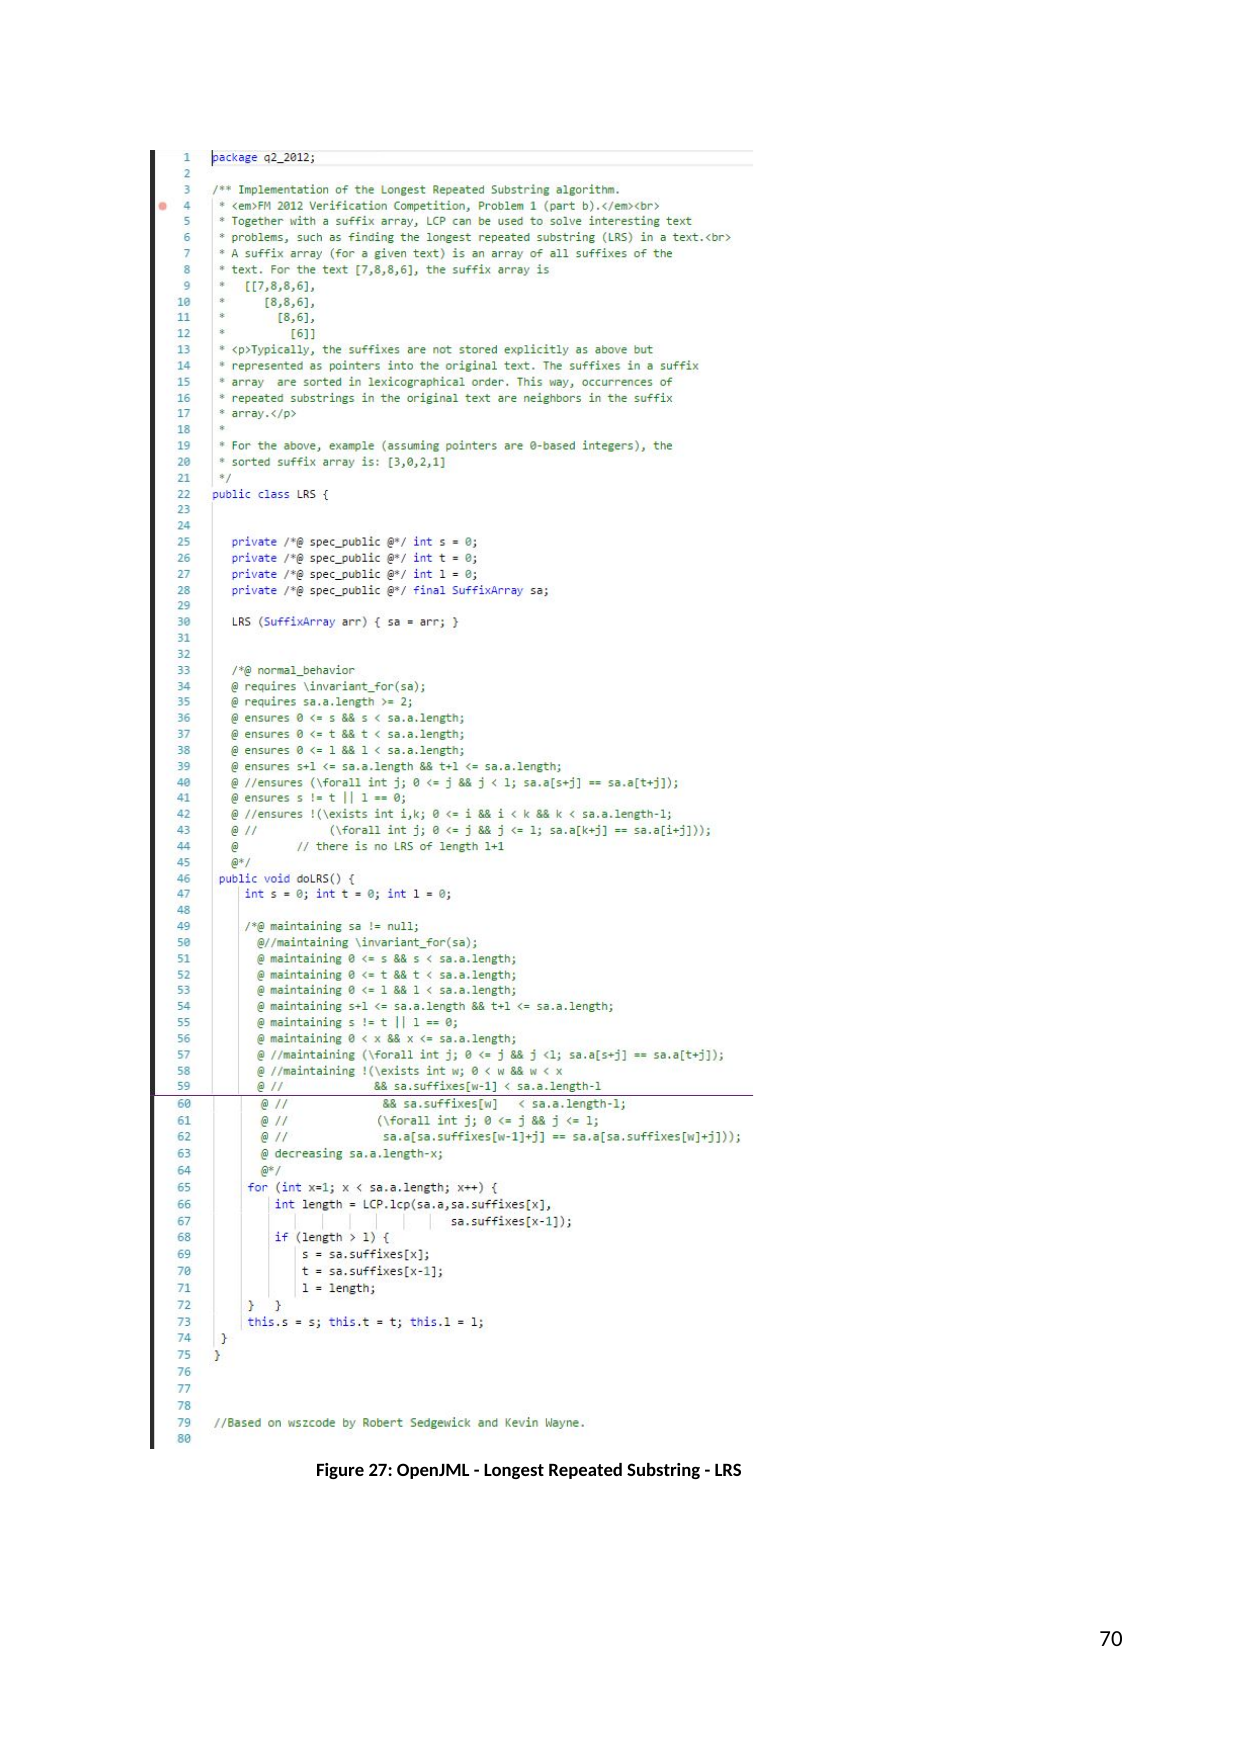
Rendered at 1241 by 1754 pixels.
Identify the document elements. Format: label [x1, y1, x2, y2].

picture [150, 150, 757, 1449]
